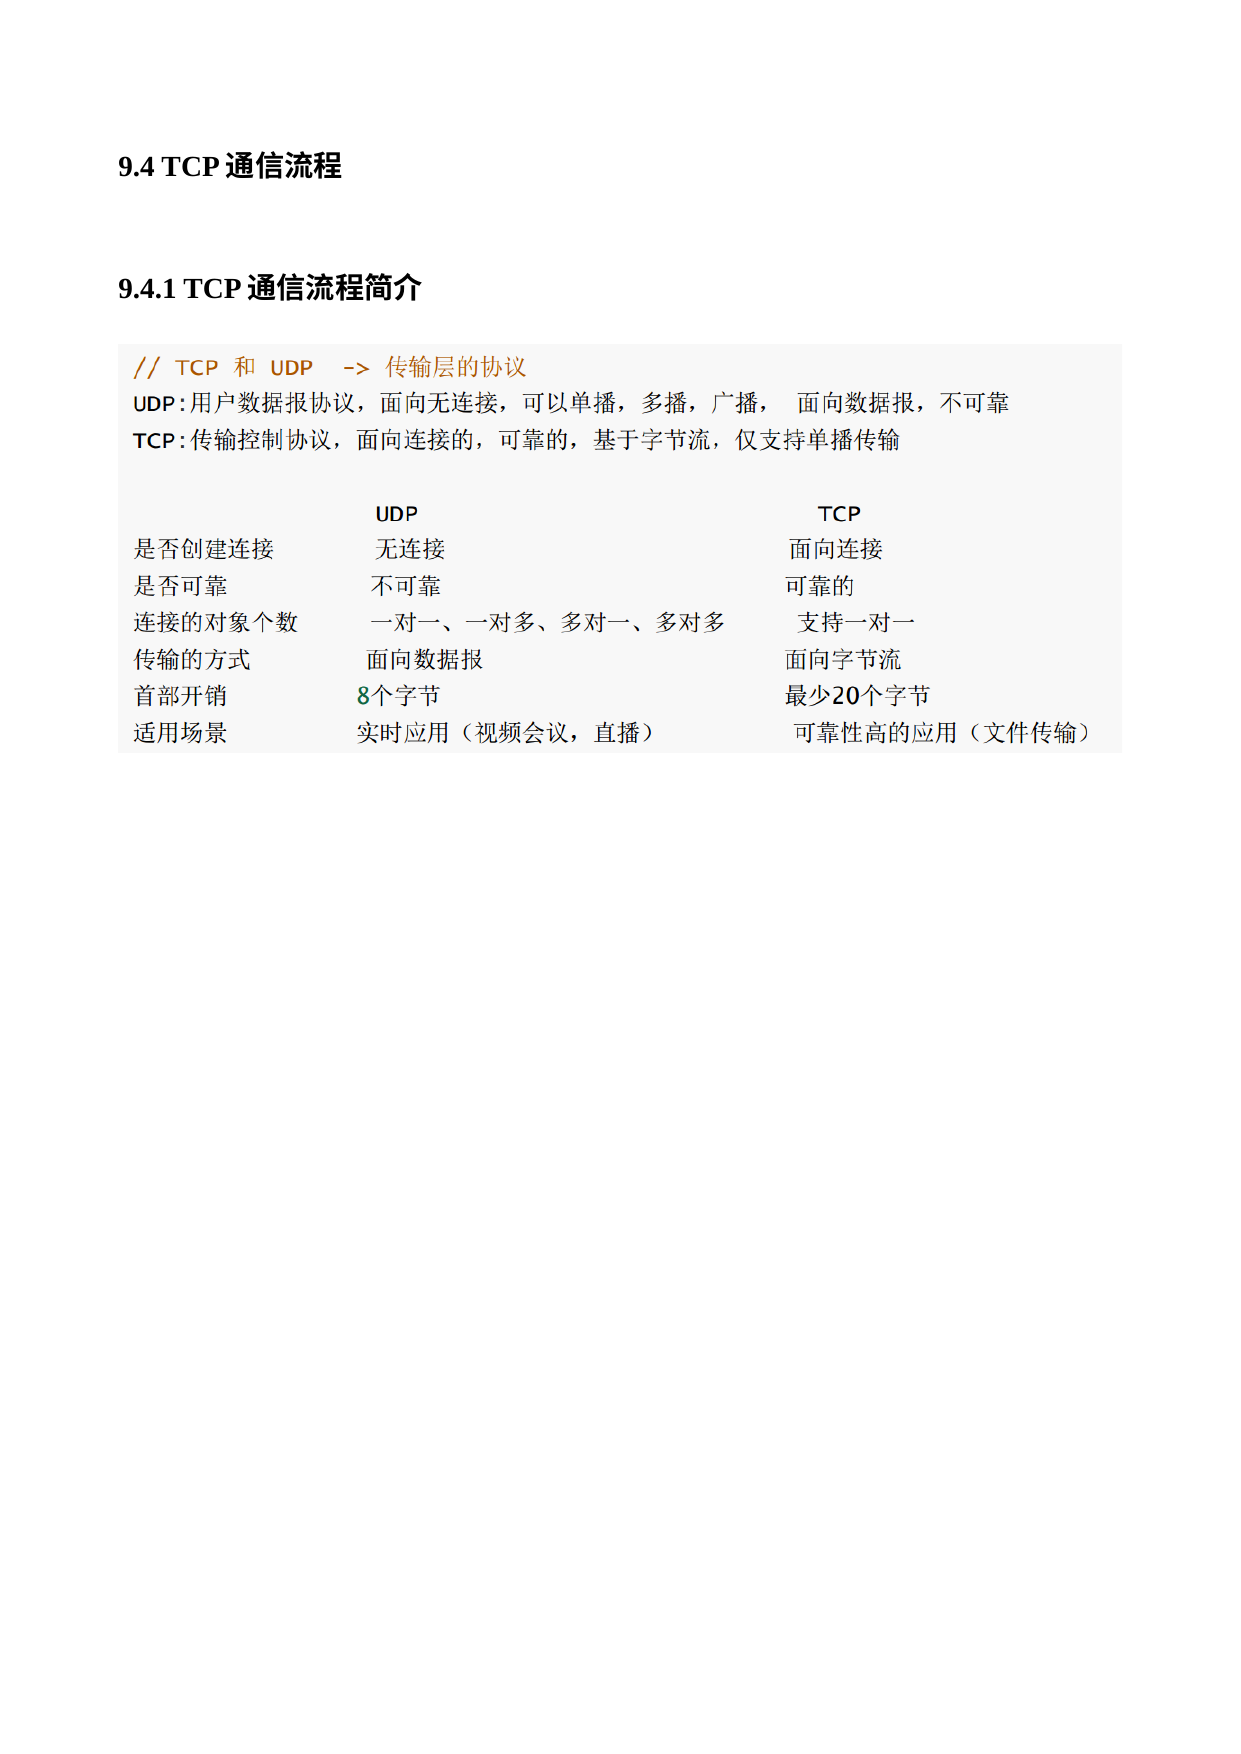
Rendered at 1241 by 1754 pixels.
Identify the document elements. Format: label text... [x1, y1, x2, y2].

subtitle 9.4 TCP通信流程 [118, 130, 1122, 198]
subtitle 9.4.1 TCP 通信流程简介 [118, 252, 1122, 320]
picture [118, 344, 1123, 753]
